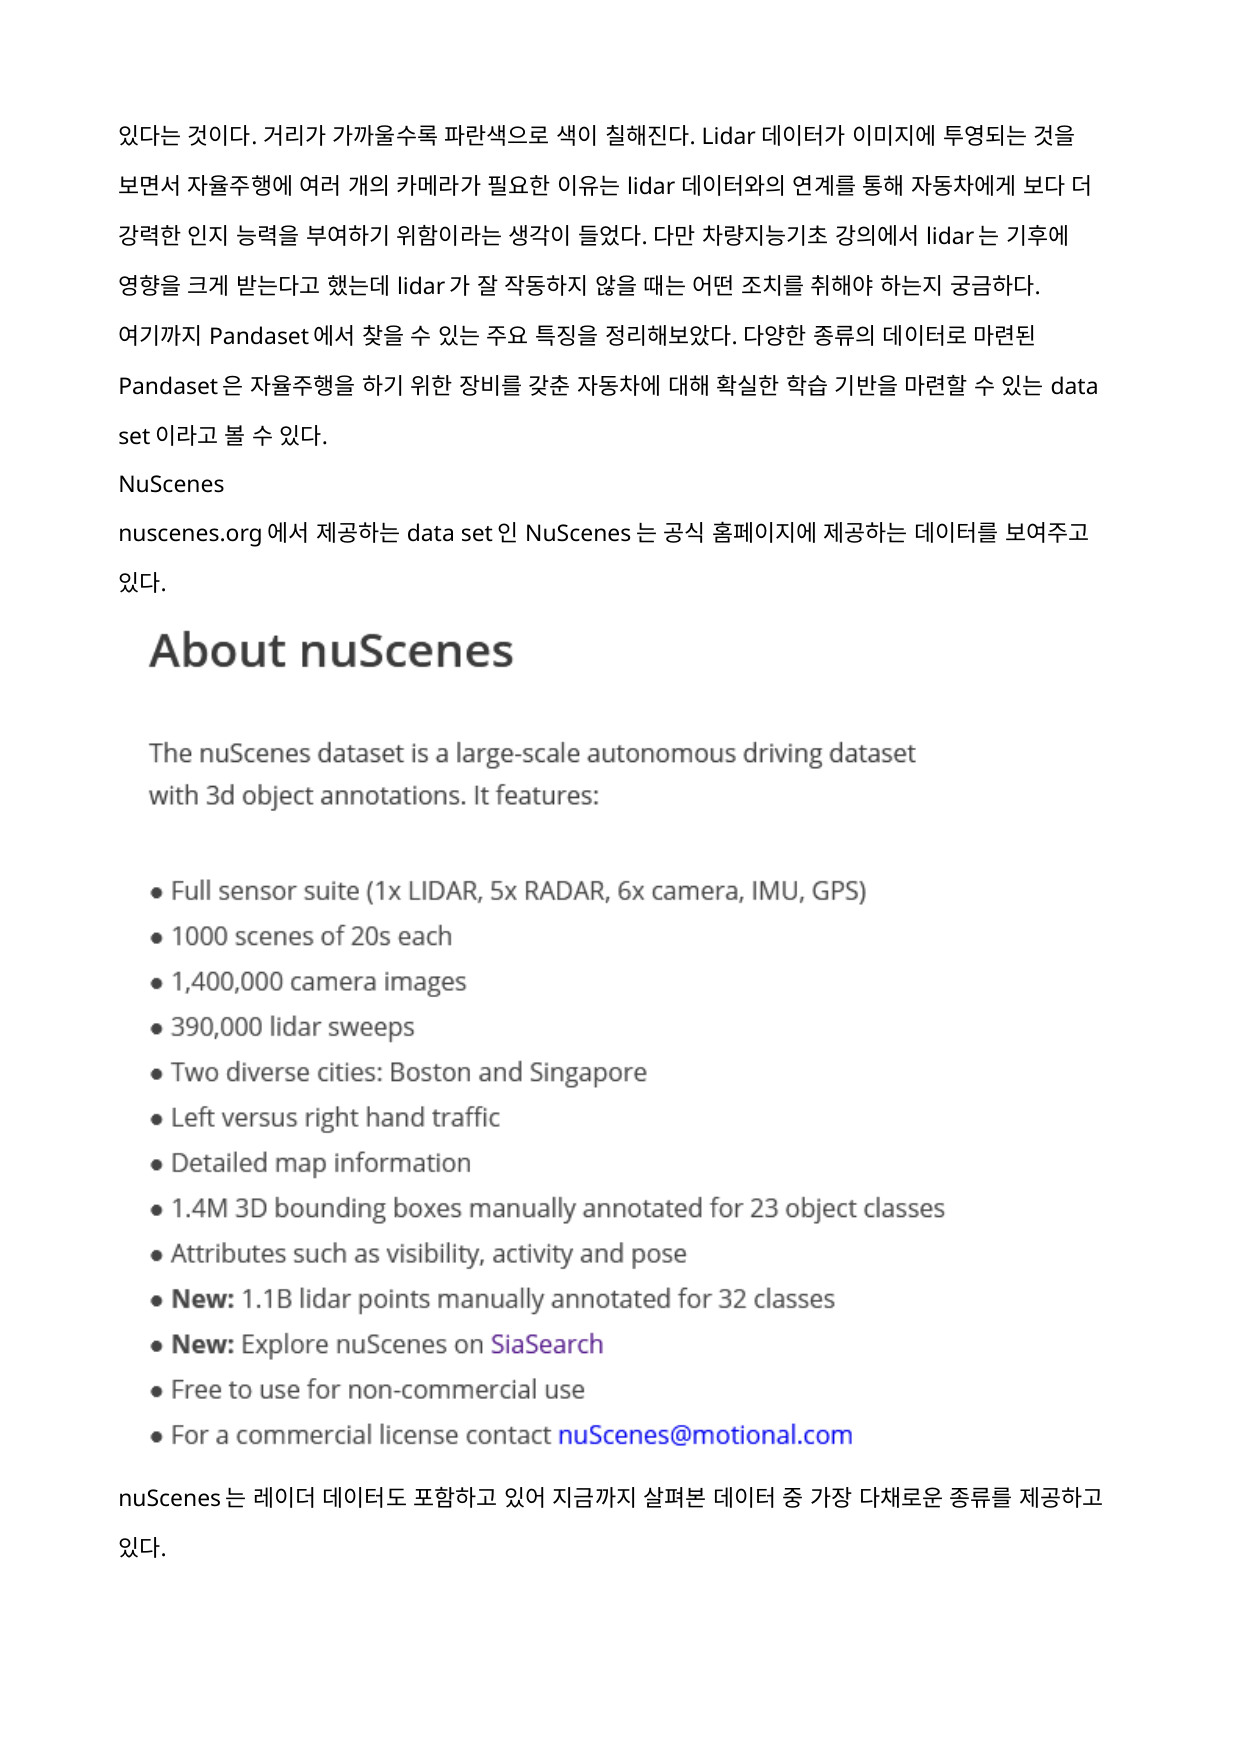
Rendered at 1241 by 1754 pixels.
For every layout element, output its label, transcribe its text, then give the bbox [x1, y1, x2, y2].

text nuscenes.org에서 제공하는 data set인 NuScenes는 공식 홈페이지에 제공하는 데이터를 보여주고 있다. [118, 514, 1122, 598]
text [118, 118, 1122, 301]
text nuScenes는 레이더 데이터도 포함하고 있어 지금까지 살펴본 데이터 중 가장 다채로운 종류를 제공하고 있다. [118, 1480, 1122, 1563]
picture [118, 614, 952, 1463]
text 여기까지 Pandaset에서 찾을 수 있는 주요 특징을 정리해보았다. 다양한 종류의 데이터로 마련된 Pandaset은 자율주행을 하기 위한 장비를 갖춘 자동차에 대해 확실한 학습 기반을 마련할 수 있는 data set이라고 볼 수 있다. [118, 318, 1122, 451]
text NuScenes [118, 468, 1122, 499]
